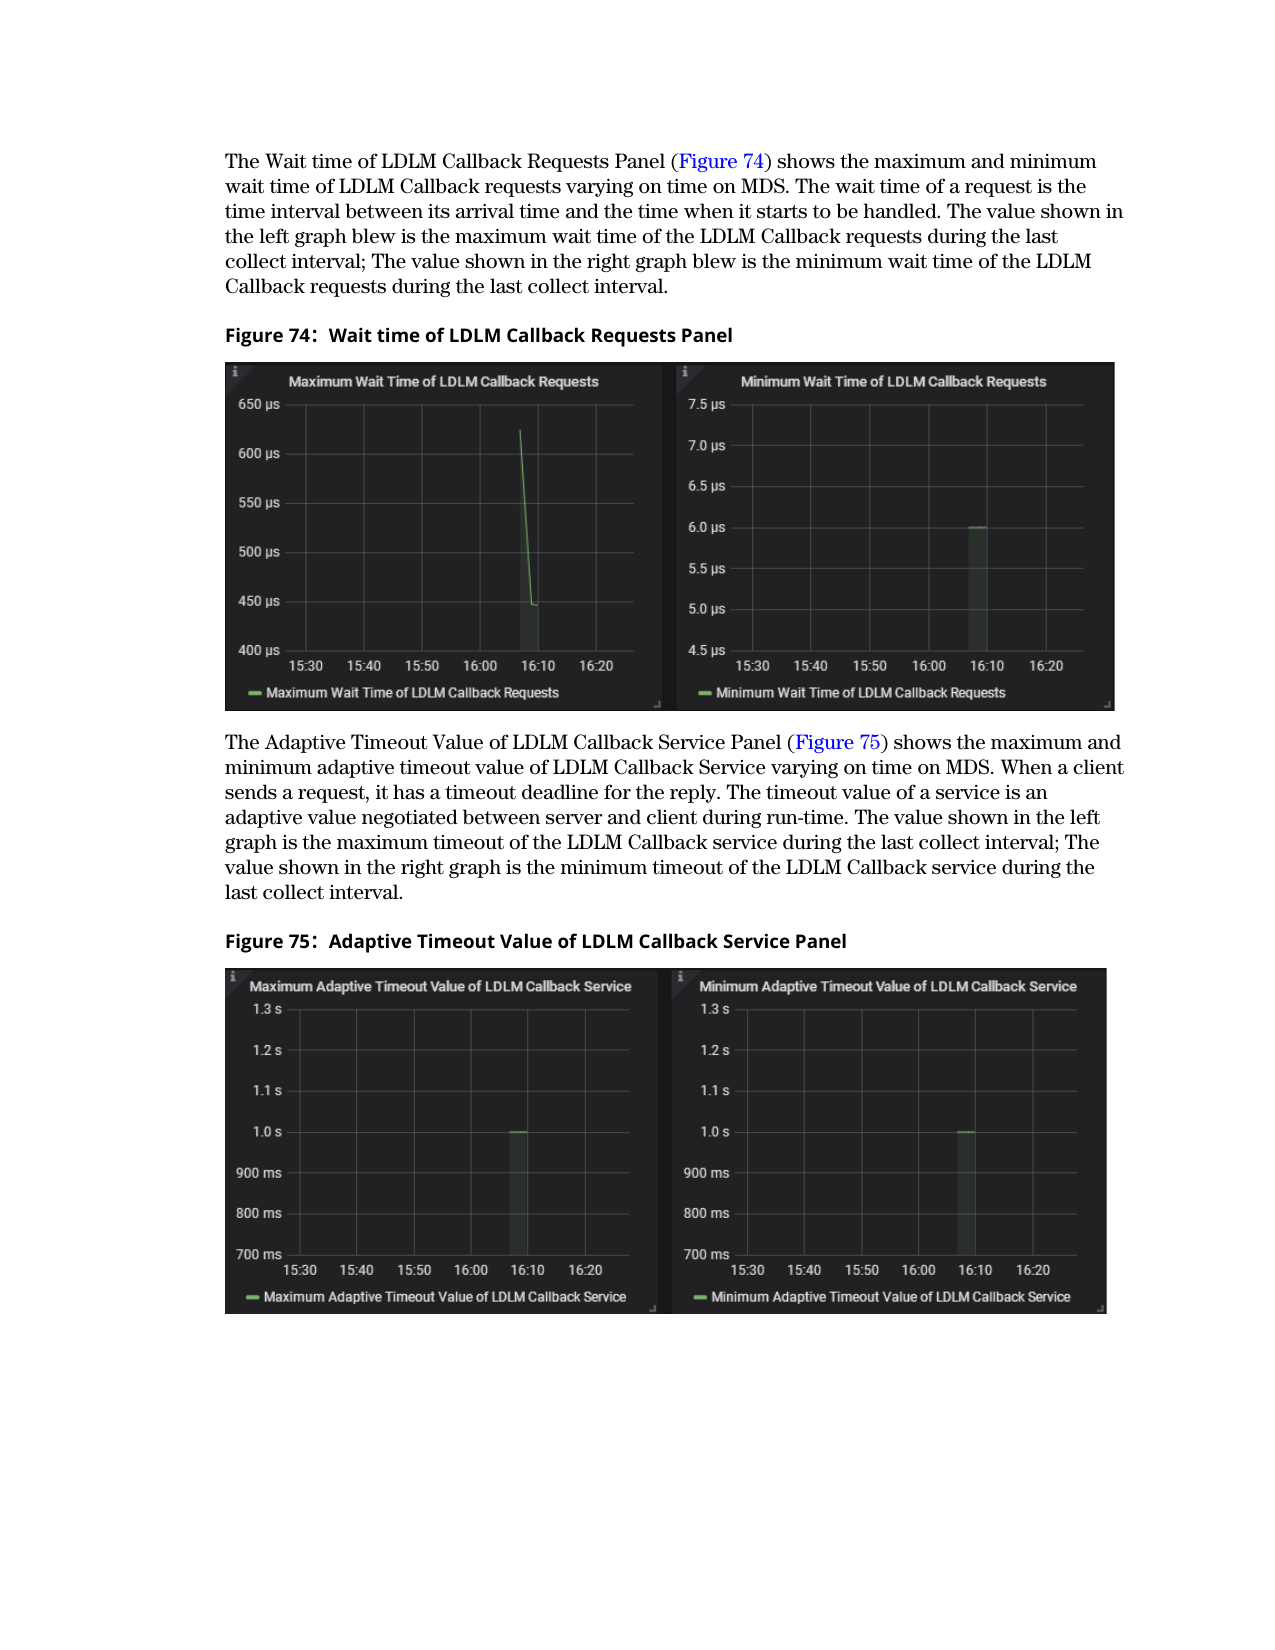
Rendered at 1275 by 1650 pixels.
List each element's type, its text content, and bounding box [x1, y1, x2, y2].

text The Wait time of LDLM Callback Requests Panel (Figure 74) shows the maximum and minimum wait time of LDLM Callback requests varying on time on MDS. The wait time of a request is the time interval between its arrival time and the time when it starts to be handled. The value shown in the left graph blew is the maximum wait time of the LDLM Callback requests during the last collect interval; The value shown in the right graph blew is the minimum wait time of the LDLM Callback requests during the last collect interval. [225, 150, 1125, 300]
picture [225, 362, 1115, 711]
text Figure 75：Adaptive Timeout Value of LDLM Callback Service Panel [225, 927, 1125, 954]
text The Adaptive Timeout Value of LDLM Callback Service Panel (Figure 75) shows the maximum and minimum adaptive timeout value of LDLM Callback Service varying on time on MDS. When a client sends a request, it has a timeout deadline for the reply. The timeout value of a service is an adaptive value negotiated between server and client during run-time. The value shown in the left graph is the maximum timeout of the LDLM Callback service during the last collect interval; The value shown in the right graph is the minimum timeout of the LDLM Callback service during the last collect interval. [225, 731, 1125, 906]
text Figure 74：Wait time of LDLM Callback Requests Panel [225, 321, 1125, 348]
picture [225, 968, 1107, 1314]
